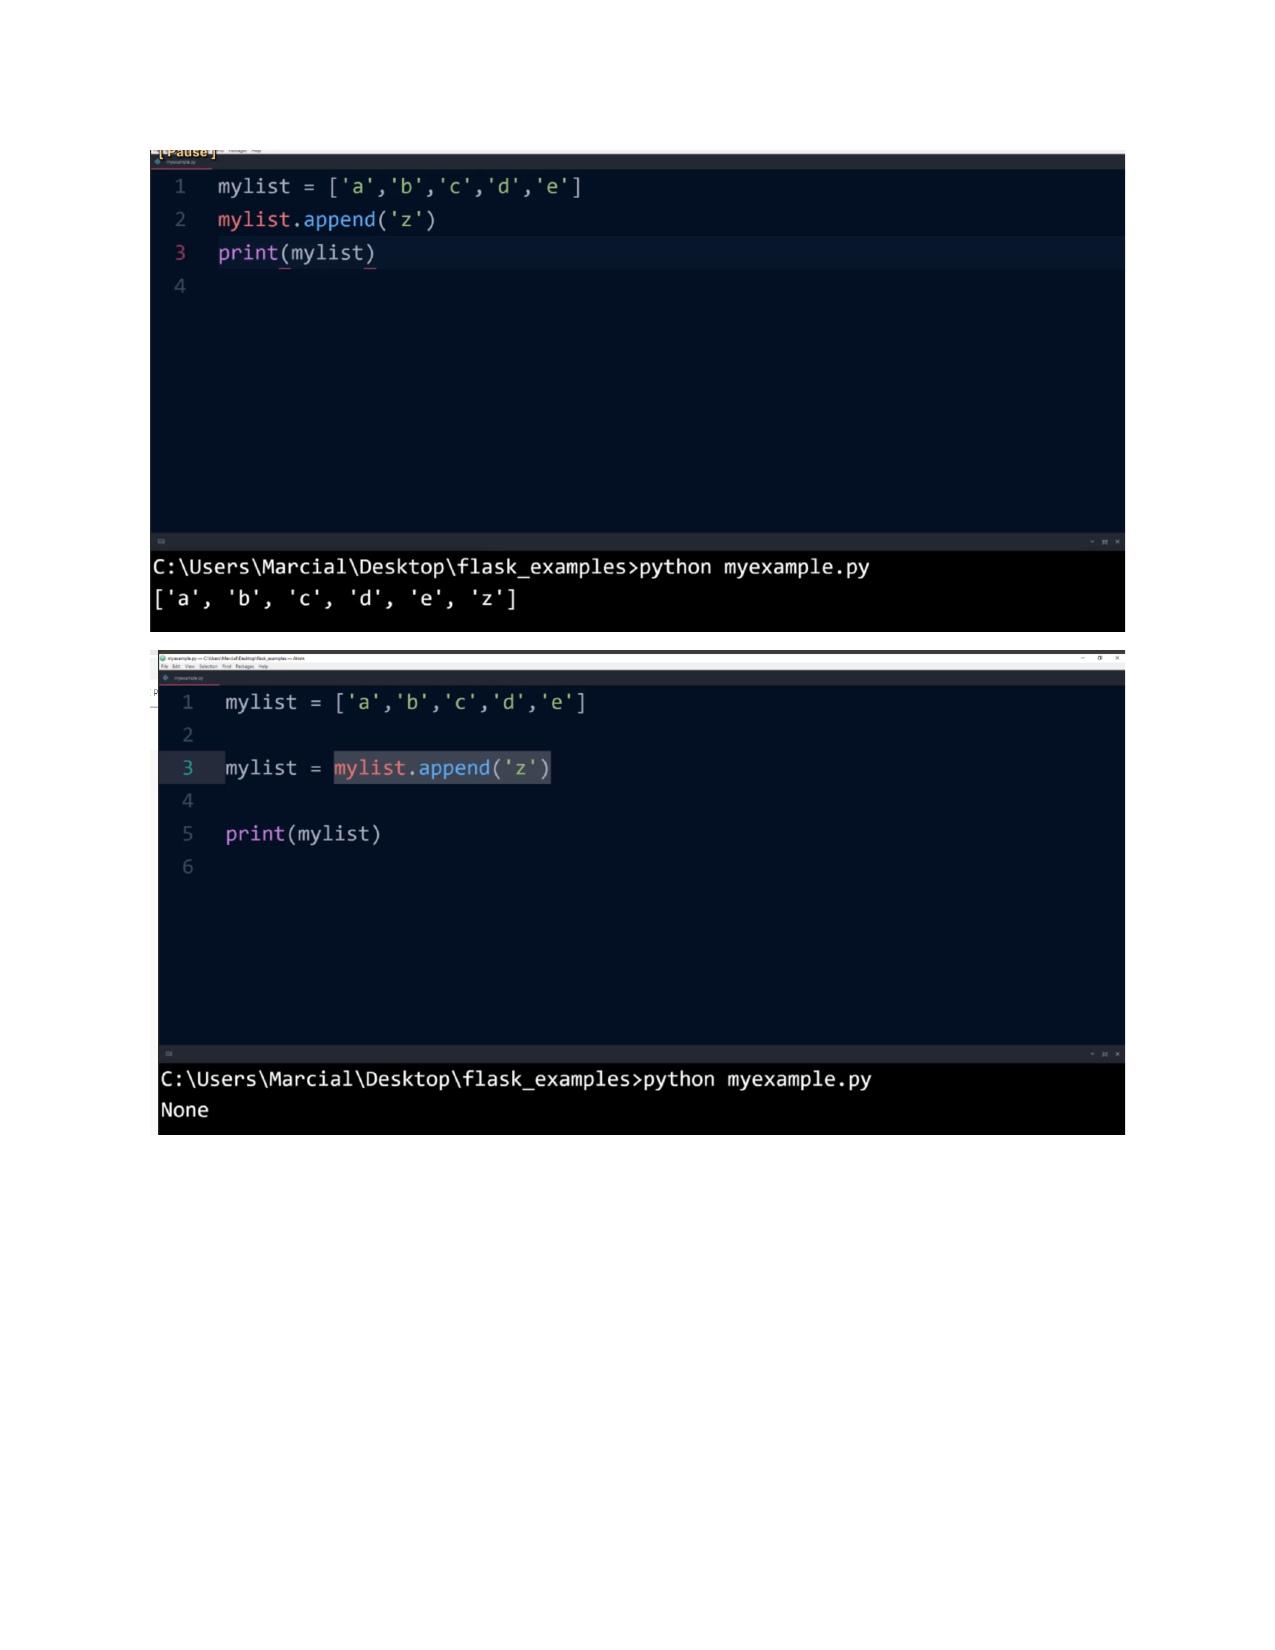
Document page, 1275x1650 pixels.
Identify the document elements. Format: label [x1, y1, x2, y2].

picture [150, 650, 1125, 1135]
picture [150, 150, 1125, 632]
